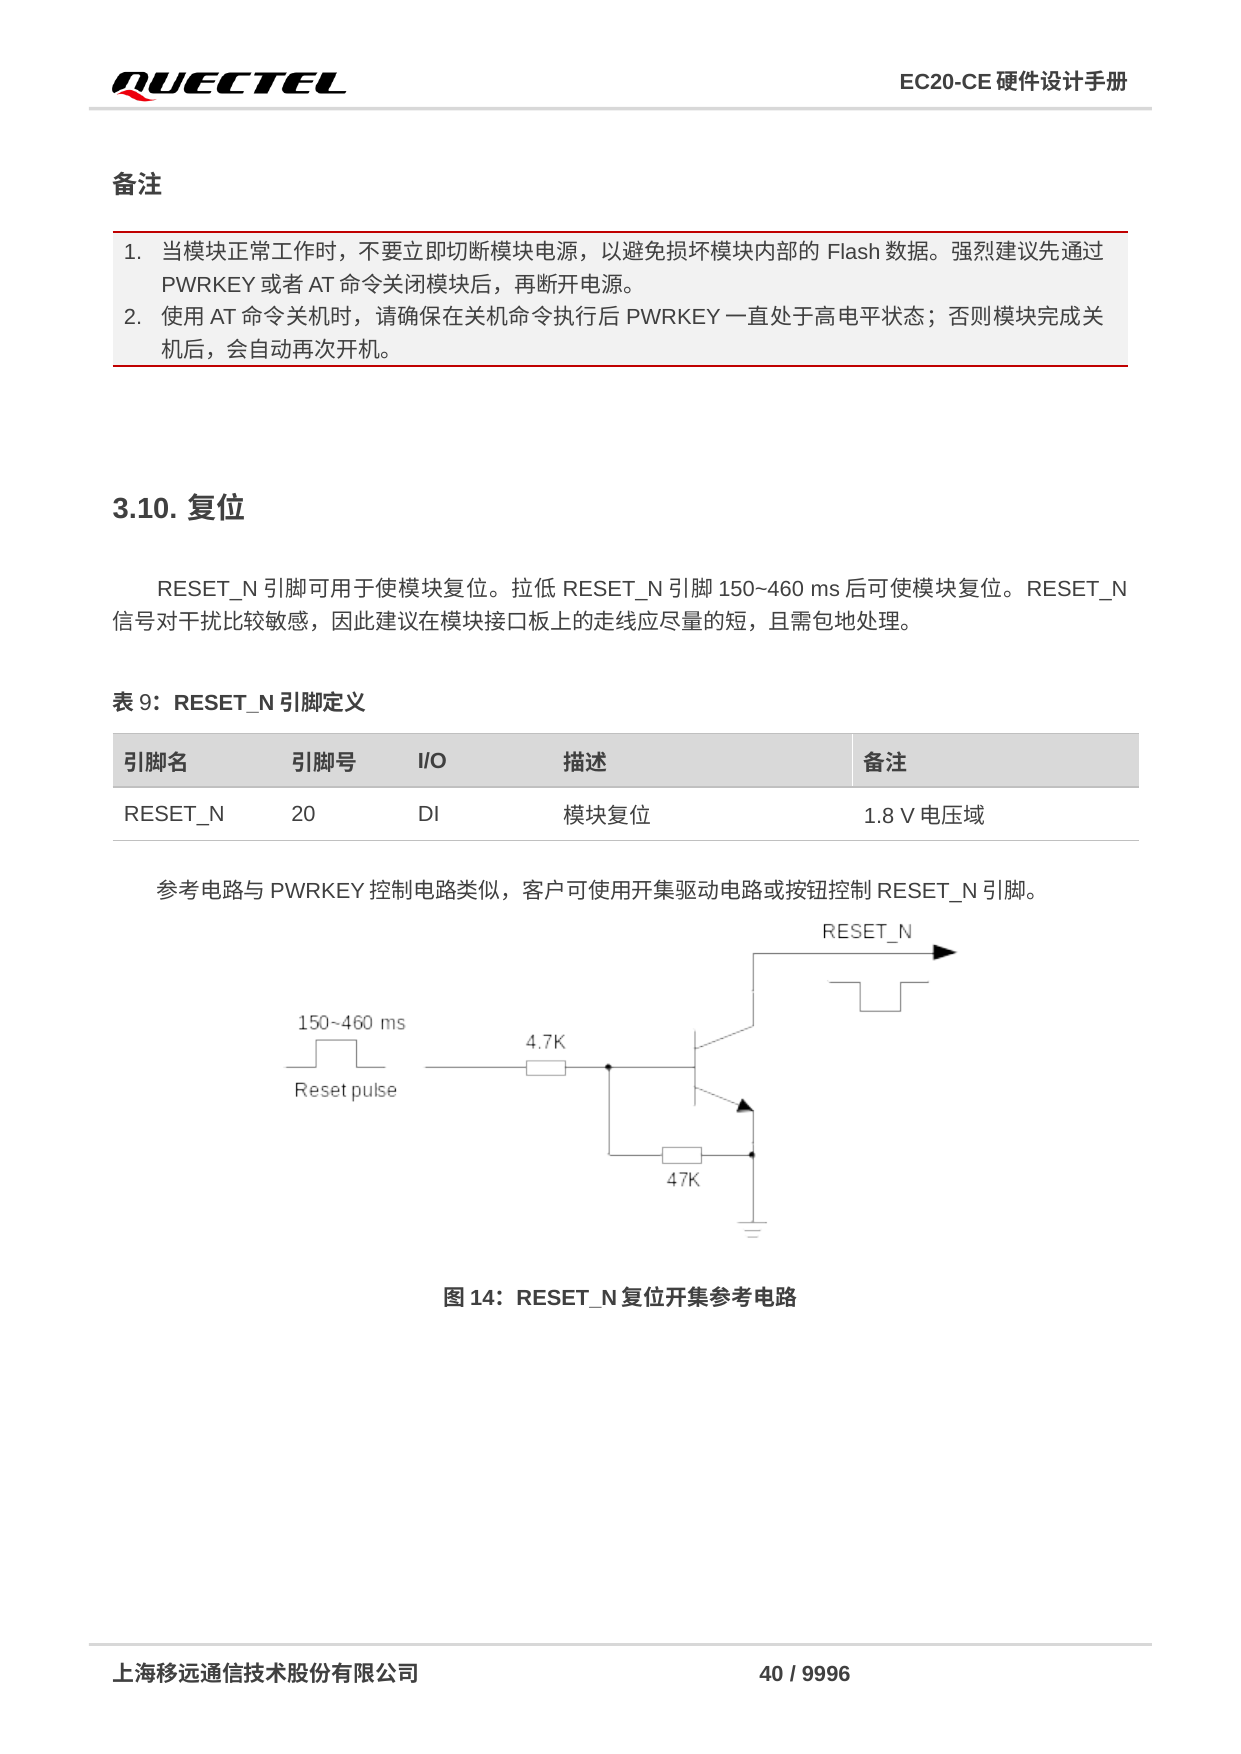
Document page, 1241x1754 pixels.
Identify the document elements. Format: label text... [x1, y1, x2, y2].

text 参考电路与PWRKEY控制电路类似，客户可使用开集驱动电路或按钮控制RESET_N引脚。 [112, 873, 1128, 906]
table_header 备注 [853, 734, 1139, 786]
text RESET_N引脚可用于使模块复位。拉低RESET_N引脚150~460 ms后可使模块复位。RESET_N信号对干扰比较敏感，因此建议在模块接口板上的走线应尽量的短，且需包地处理。 [112, 571, 1128, 636]
picture [104, 65, 353, 107]
text 复位 [112, 473, 1116, 538]
text 表9：RESET_N引脚定义 [112, 684, 1128, 717]
text 备注 [112, 150, 1128, 215]
text 图14：RESET_N复位开集参考电路 [112, 1279, 1128, 1312]
table_cell RESET_N [113, 788, 280, 839]
table_cell DI [406, 788, 552, 839]
table_header 当模块正常工作时，不要立即切断模块电源，以避免损坏模块内部的Flash数据。强烈建议先通过PWRKEY或者AT命令关闭模块后，再断开电源。 使用AT命令关机时，请确保在关机命令执行后PWRKEY一直处于高电平状态；否则模块完成关机后，会自动再次开机。 [113, 233, 1128, 365]
table_cell 模块复位 [552, 788, 852, 839]
table_header 引脚名 [113, 734, 280, 786]
table_cell 1.8 V电压域 [853, 788, 1139, 839]
table_header 描述 [552, 734, 852, 786]
table_header I/O [406, 734, 552, 786]
table_header 引脚号 [280, 734, 406, 786]
table_cell 20 [280, 788, 406, 839]
